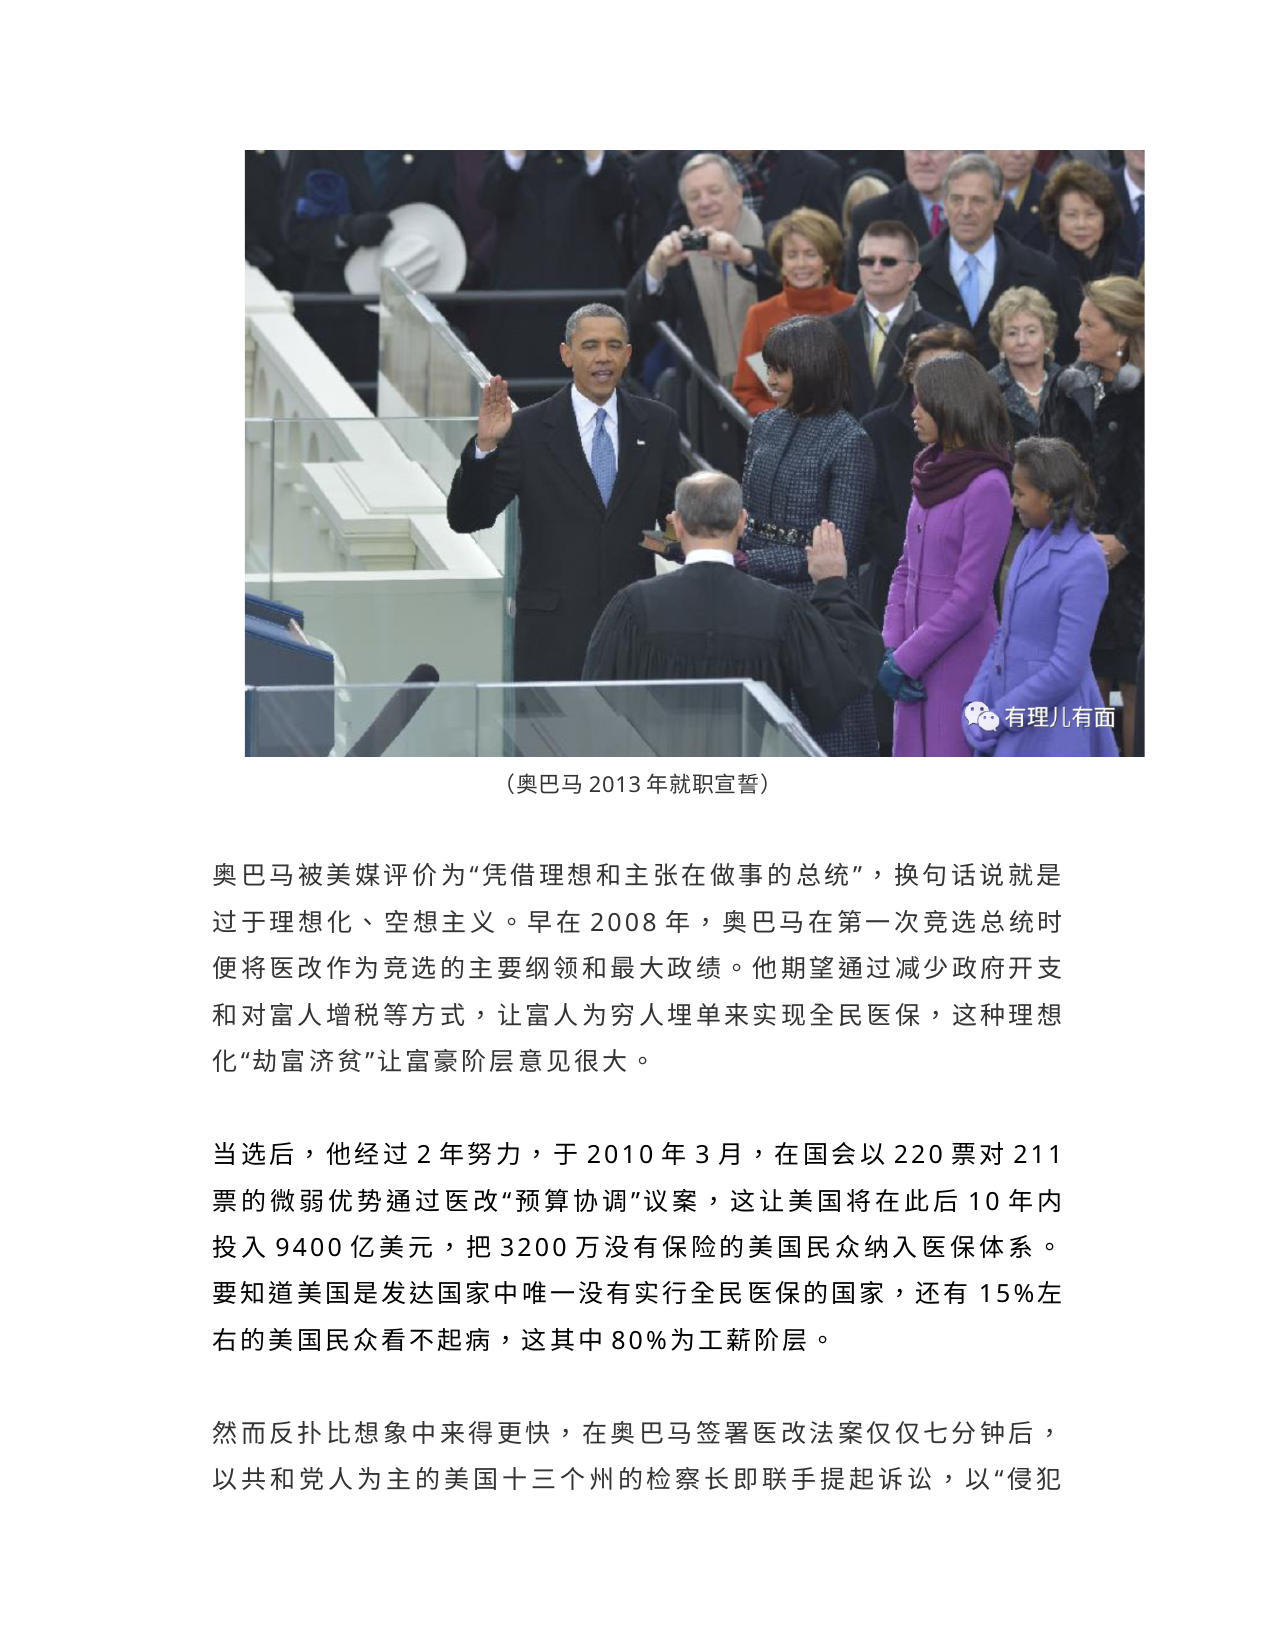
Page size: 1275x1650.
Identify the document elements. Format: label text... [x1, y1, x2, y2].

text 当选后，他经过2年努力，于2010年3月，在国会以220票对211票的微弱优势通过医改“预算协调”议案，这让美国将在此后10年内投入9400亿美元，把3200万没有保险的美国民众纳入医保体系。要知道美国是发达国家中唯一没有实行全民医保的国家，还有15%左右的美国民众看不起病，这其中80%为工薪阶层。 [212, 1124, 1062, 1357]
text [212, 1403, 1062, 1496]
text （奥巴马2013年就职宣誓） [213, 757, 1062, 799]
text 奥巴马被美媒评价为“凭借理想和主张在做事的总统”，换句话说就是过于理想化、空想主义。早在2008年，奥巴马在第一次竞选总统时便将医改作为竞选的主要纲领和最大政绩。他期望通过减少政府开支和对富人增税等方式，让富人为穷人埋单来实现全民医保，这种理想化“劫富济贫”让富豪阶层意见很大。 [212, 846, 1062, 1078]
picture [244, 150, 1145, 757]
